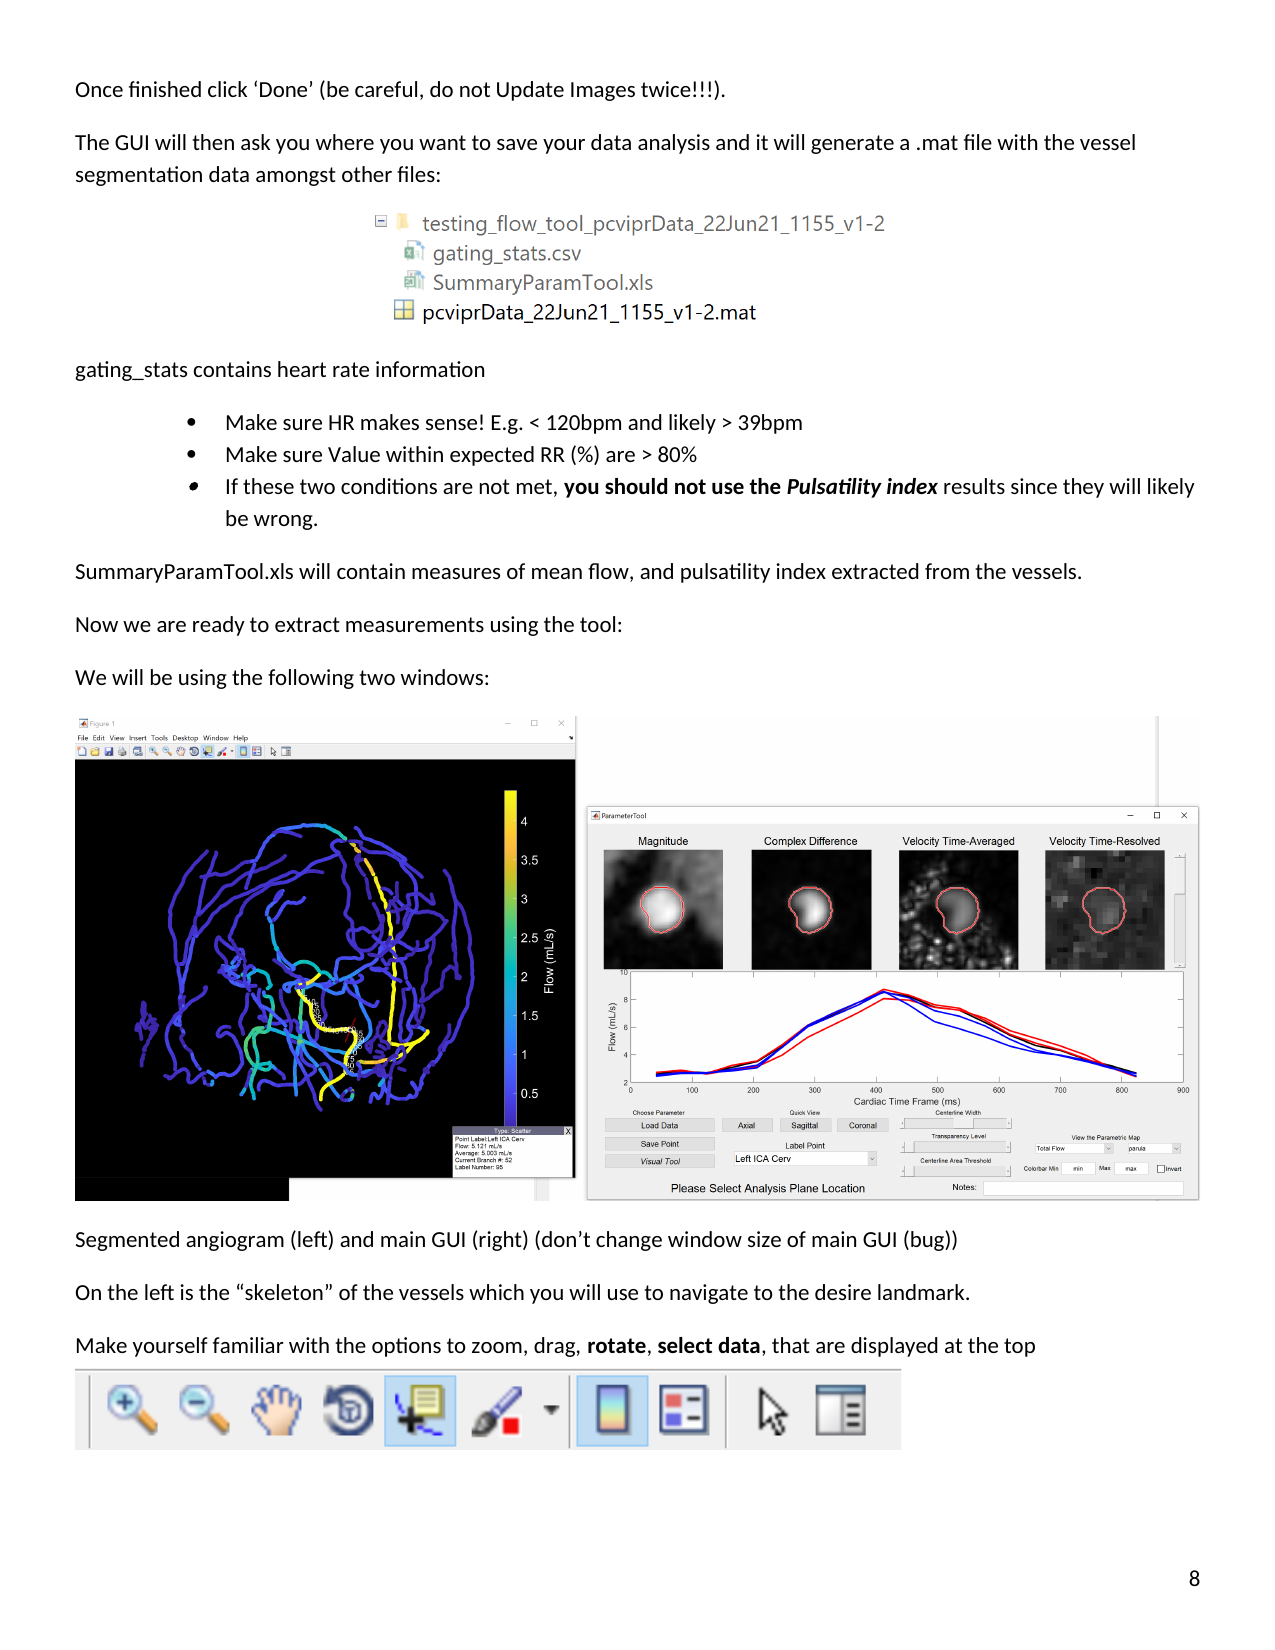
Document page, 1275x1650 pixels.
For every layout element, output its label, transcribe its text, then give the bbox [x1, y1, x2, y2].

text SummaryParamTool.xls will contain measures of mean flow, and pulsatility index extracted from the vessels. [75, 557, 1200, 585]
picture [75, 716, 1200, 1201]
list If these two conditions are not met, you should not use the Pulsatility index results since they will likely be wrong. [187, 472, 1200, 532]
text Once finished click ‘Done’ (be careful, do not Update Images twice!!!). [75, 75, 1200, 103]
picture [372, 213, 903, 330]
text Segmented angiogram (left) and main GUI (right) (don’t change window size of main GUI (bug)) [75, 1225, 1200, 1253]
list Make sure HR makes sense! E.g. < 120bpm and likely > 39bpm [187, 408, 1200, 436]
text We will be using the following two windows: [75, 663, 1200, 691]
picture [75, 1363, 902, 1450]
text On the left is the “skeleton” of the vessels which you will use to navigate to the desire landmark. [75, 1278, 1200, 1306]
list Make sure Value within expected RR (%) are > 80% [187, 440, 1200, 468]
text The GUI will then ask you where you want to save your data analysis and it will generate a .mat file with the vessel segmentation data amongst other files: [75, 128, 1200, 188]
text gating_stats contains heart rate information [75, 355, 1200, 383]
text Now we are ready to extract measurements using the tool: [75, 610, 1200, 638]
